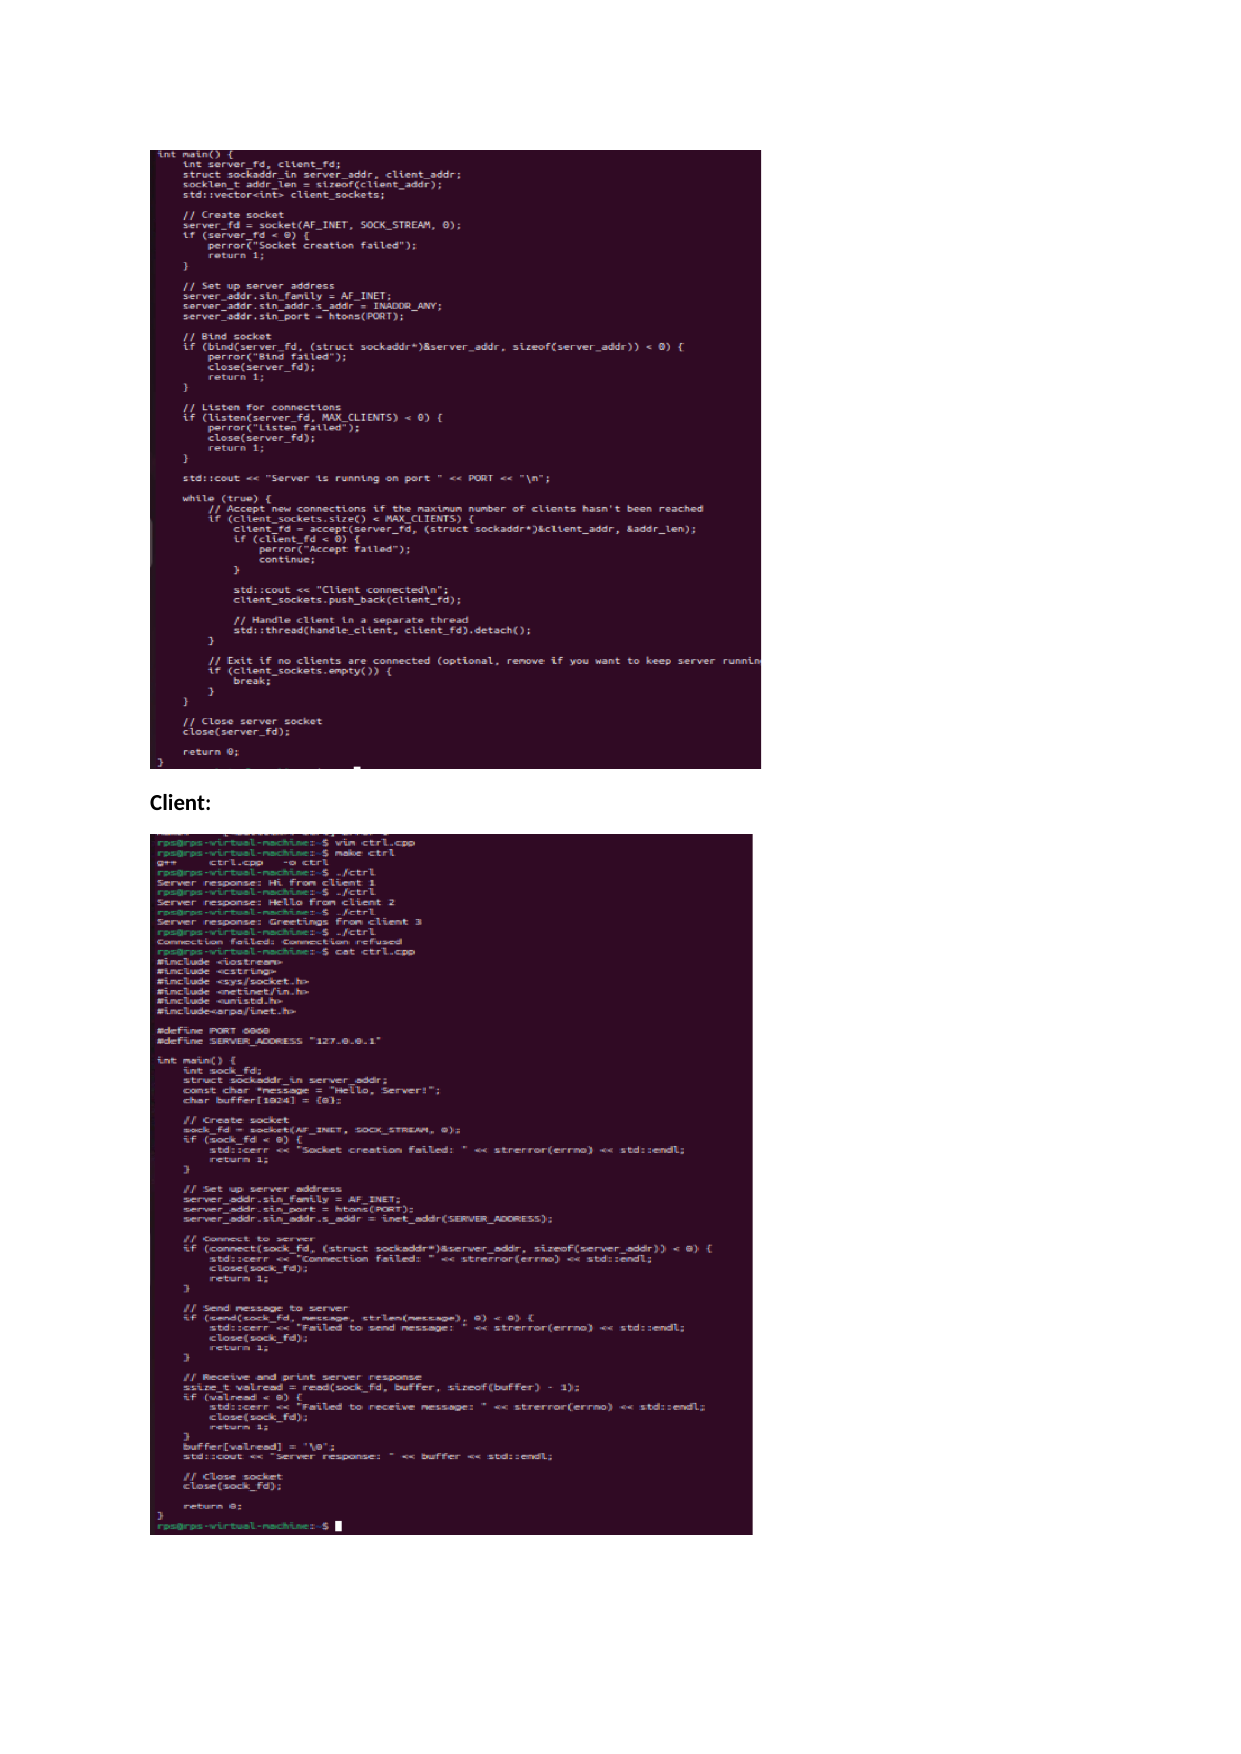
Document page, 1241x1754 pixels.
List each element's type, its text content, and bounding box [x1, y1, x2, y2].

picture [150, 150, 762, 769]
text Client: [150, 788, 1090, 816]
picture [150, 834, 753, 1535]
